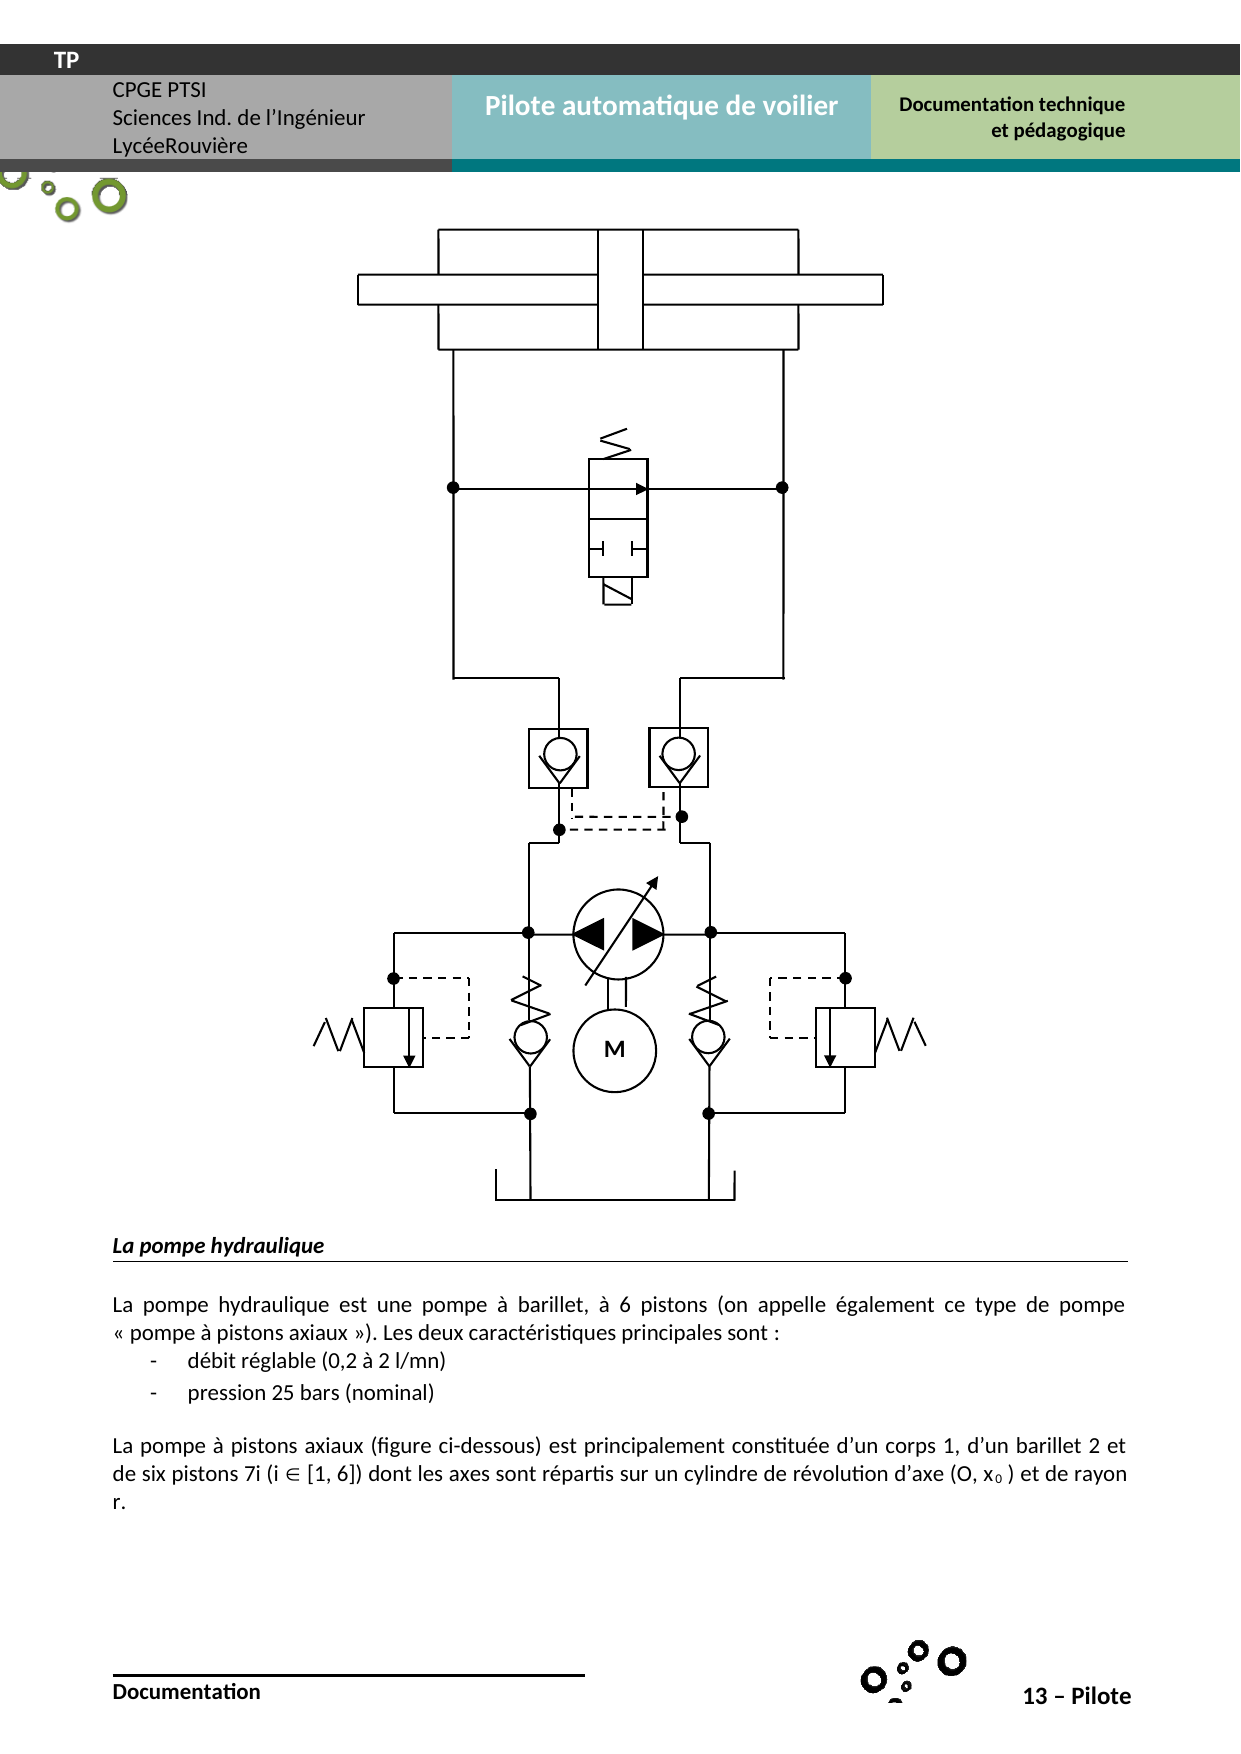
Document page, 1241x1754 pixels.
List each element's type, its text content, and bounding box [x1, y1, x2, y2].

subtitle La pompe hydraulique [112, 1231, 1128, 1262]
list pression 25 bars (nominal) [150, 1378, 1128, 1406]
picture [0, 172, 128, 224]
list débit réglable (0,2 à 2 l/mn) [150, 1346, 1128, 1374]
text La pompe à pistons axiaux (figure ci-dessous) est principalement constituée d’un corps 1, d’un barillet 2 et de six pistons 7i (i [1, 6]) dont les axes sont répartis sur un cylindre de révolution d’axe (O, x0 ) et de rayon r. [112, 1431, 1128, 1515]
text La pompe hydraulique est une pompe à barillet, à 6 pistons (on appelle également ce type de pompe « pompe à pistons axiaux »). Les deux caractéristiques principales sont : [112, 1290, 1128, 1346]
picture [860, 1640, 967, 1703]
